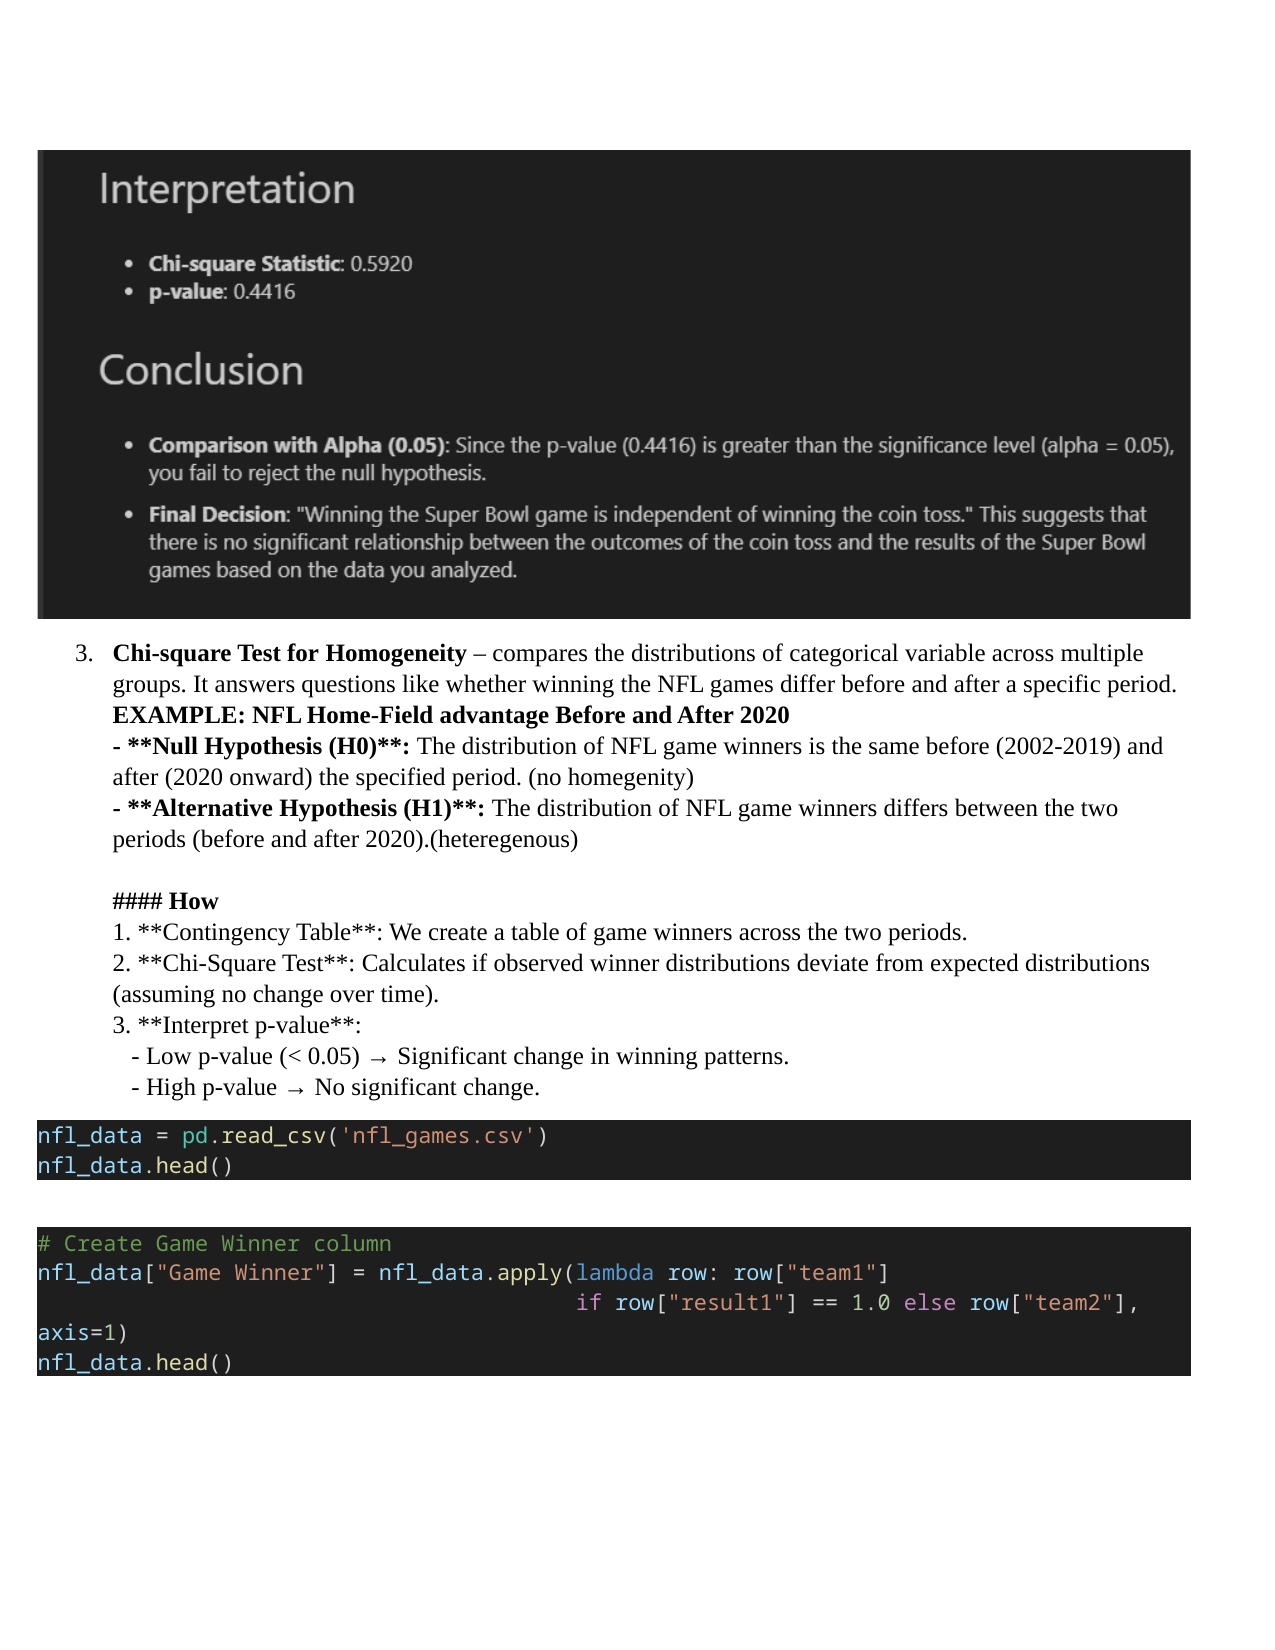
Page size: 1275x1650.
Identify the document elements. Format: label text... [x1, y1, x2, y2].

list - **Null Hypothesis (H0)**: The distribution of NFL game winners is the same before (2002-2019) and after (2020 onward) the specified period. (no homegenity) [112, 731, 1191, 791]
text nfl_data.head() [37, 1150, 1191, 1180]
text # Create Game Winner column [37, 1227, 1191, 1257]
text nfl_data["Game Winner"] = nfl_data.apply(lambda row: row["team1"] [37, 1257, 1191, 1287]
list 3. **Interpret p-value**: [112, 1010, 1191, 1039]
list - Low p-value (< 0.05) → Significant change in winning patterns. [112, 1041, 1191, 1070]
text nfl_data = pd.read_csv('nfl_games.csv') [37, 1120, 1191, 1150]
list 1. **Contingency Table**: We create a table of game winners across the two periods. [112, 917, 1191, 946]
list 2. **Chi-Square Test**: Calculates if observed winner distributions deviate from expected distributions (assuming no change over time). [112, 948, 1191, 1008]
list - **Alternative Hypothesis (H1)**: The distribution of NFL game winners differs between the two periods (before and after 2020).(heteregenous) [112, 793, 1191, 853]
text nfl_data.head() [37, 1347, 1191, 1376]
list #### How [112, 886, 1191, 915]
text if row["result1"] == 1.0 else row["team2"], axis=1) [37, 1287, 1191, 1347]
list EXAMPLE: NFL Home-Field advantage Before and After 2020 [112, 700, 1191, 729]
list - High p-value → No significant change. [112, 1072, 1191, 1101]
picture [37, 150, 1191, 619]
list Chi-square Test for Homogeneity – compares the distributions of categorical variable across multiple groups. It answers questions like whether winning the NFL games differ before and after a specific period. [75, 638, 1191, 698]
